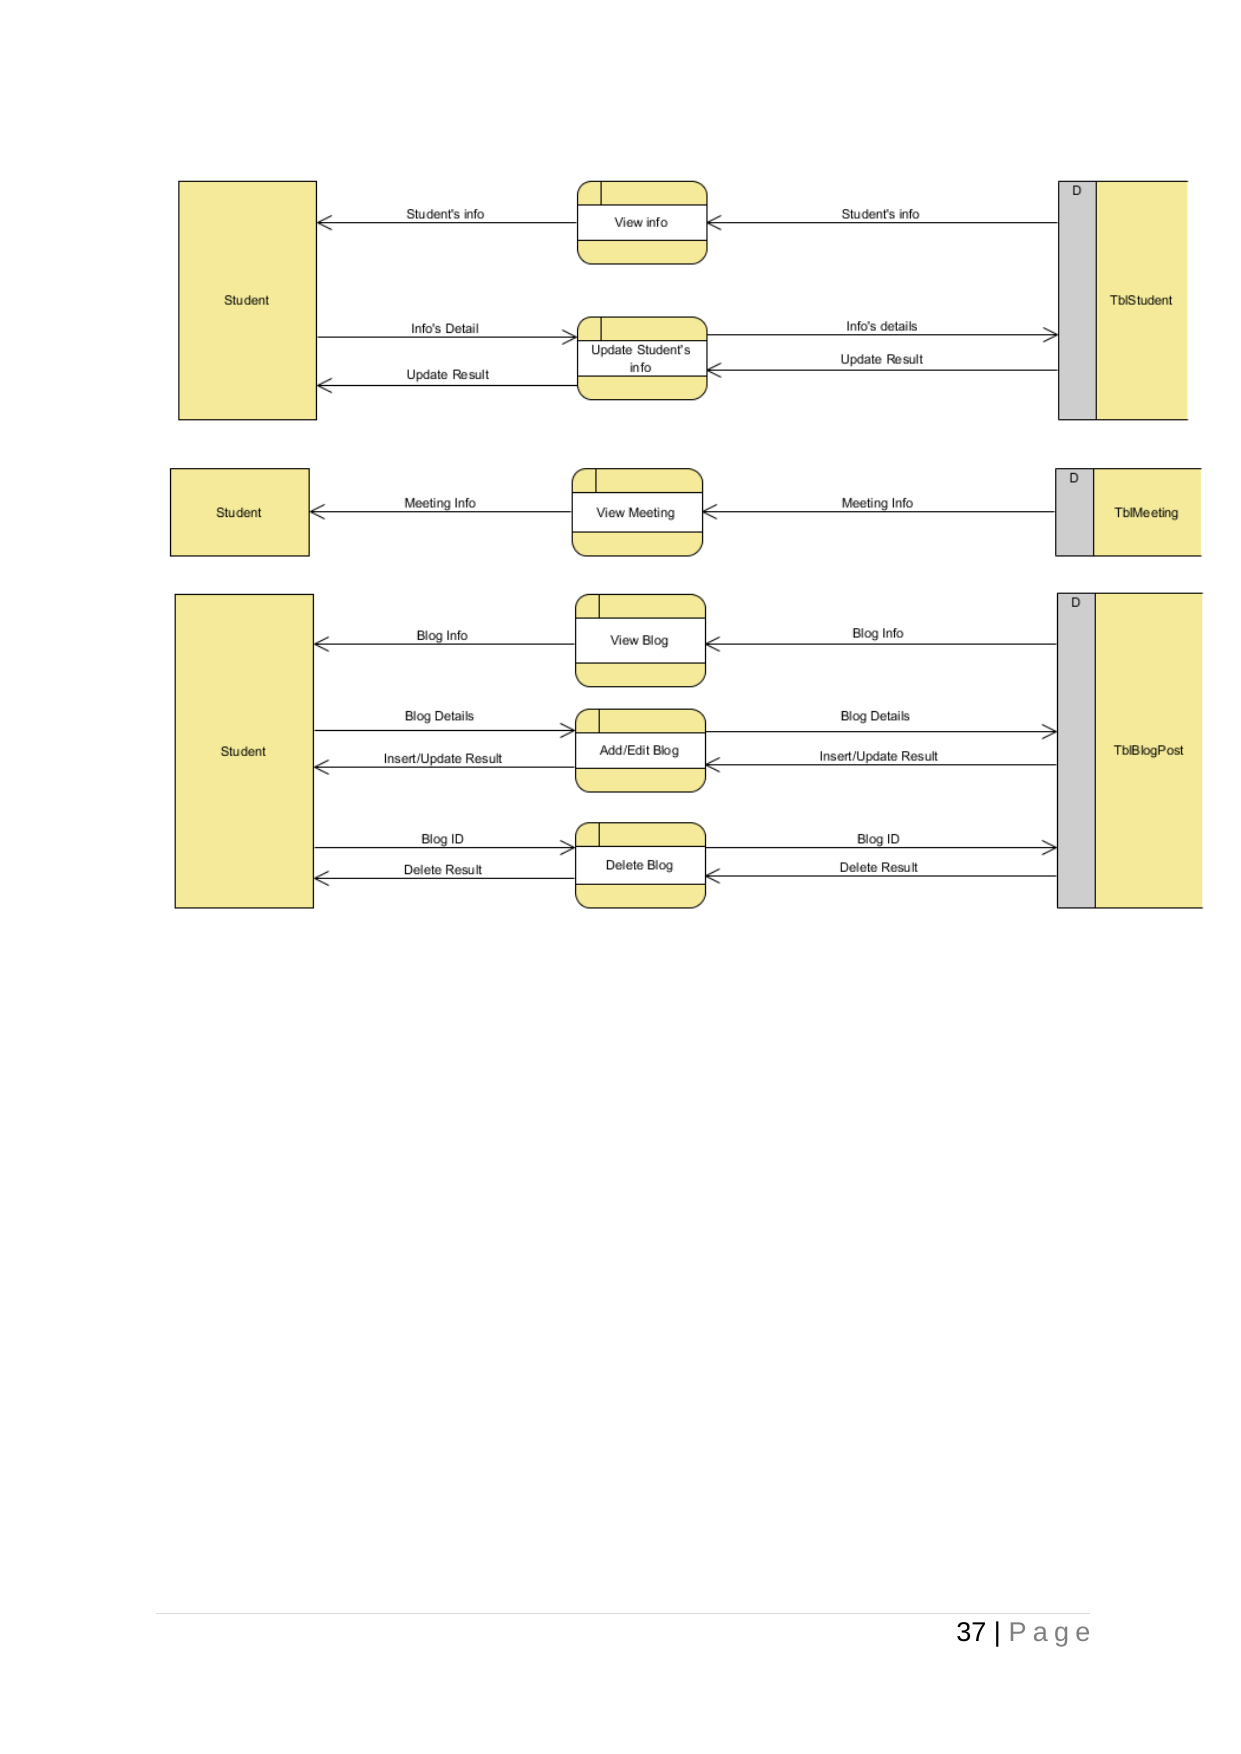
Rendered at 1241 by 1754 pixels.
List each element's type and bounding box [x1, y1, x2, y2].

picture [157, 575, 1220, 924]
picture [157, 461, 1214, 571]
picture [156, 150, 1203, 457]
